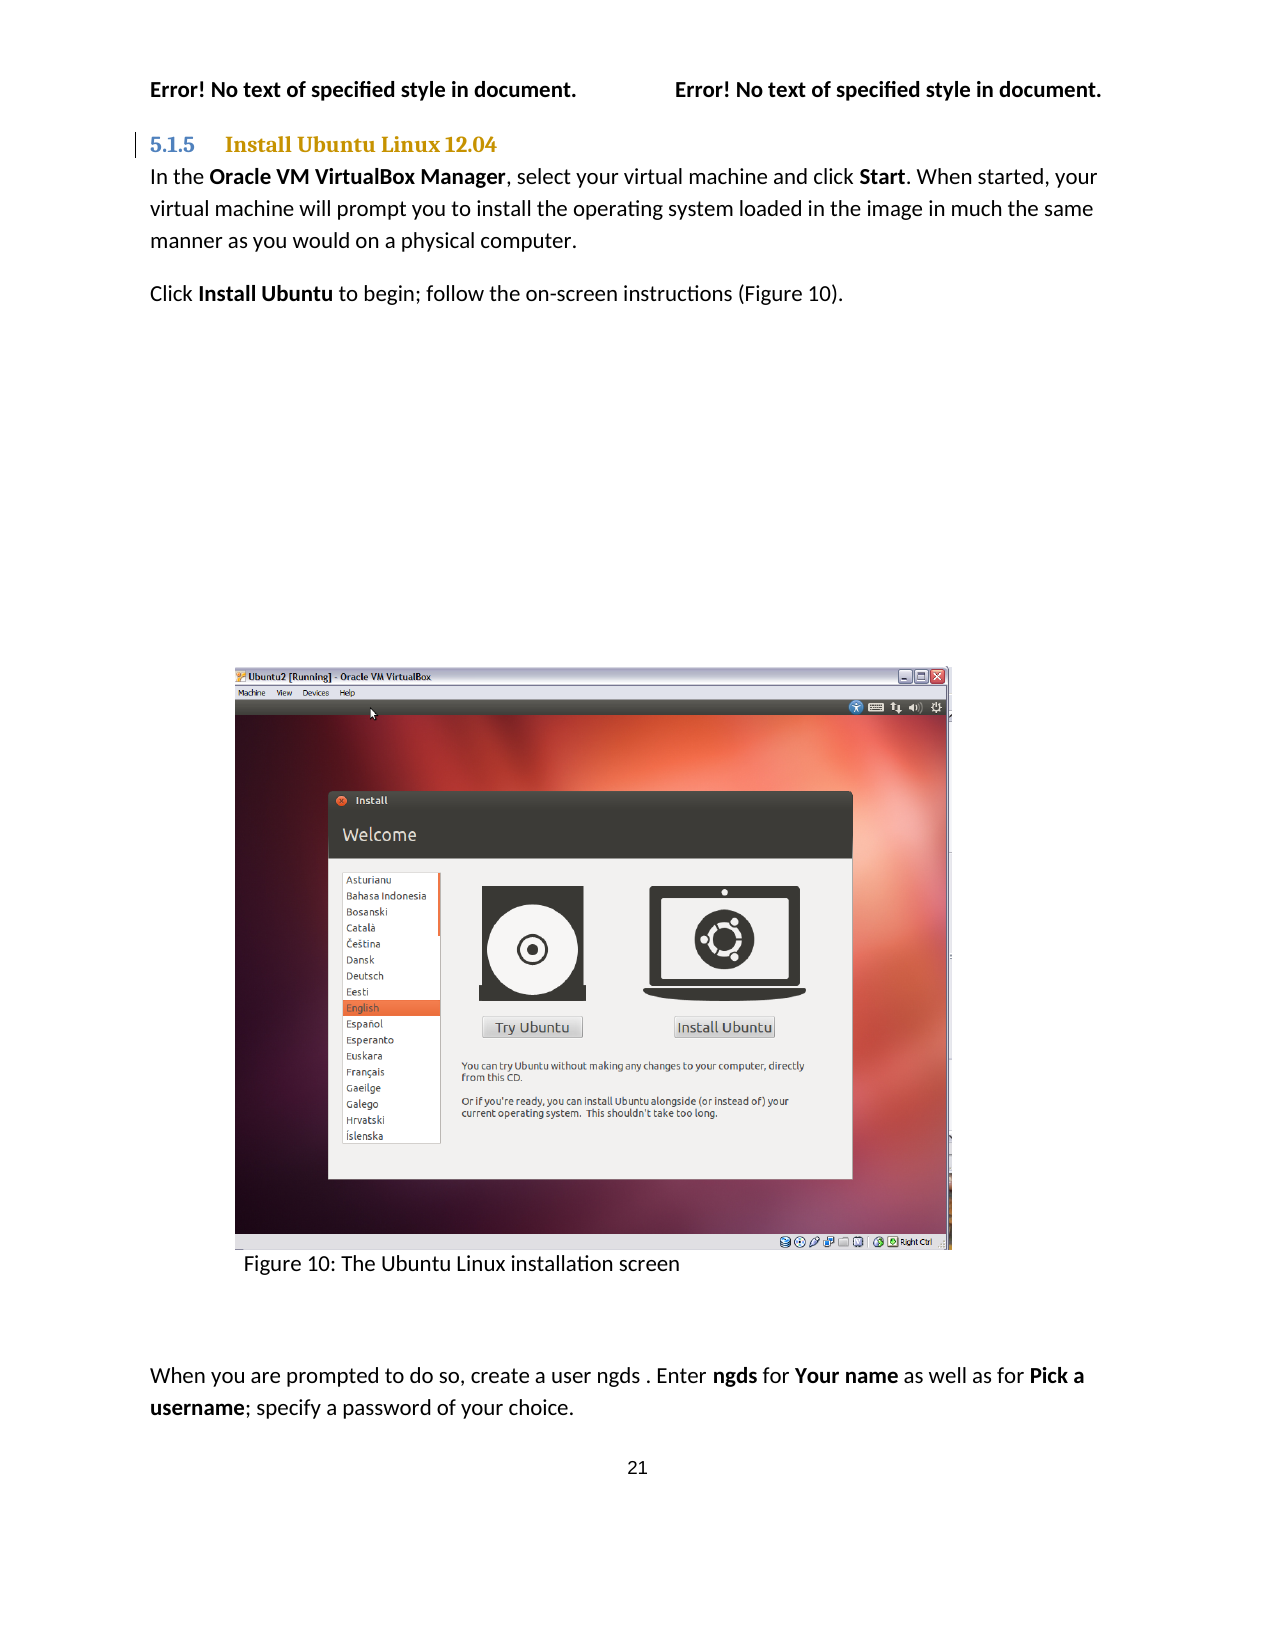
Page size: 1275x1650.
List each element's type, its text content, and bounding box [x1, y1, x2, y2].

subtitle Install Ubuntu Linux 12.04 [150, 132, 1125, 158]
text Click Install Ubuntu to begin; follow the on-screen instructions (Figure 10). [150, 279, 1125, 308]
text In the Oracle VM VirtualBox Manager, select your virtual machine and click Start. When started, your virtual machine will prompt you to install the operating system loaded in the image in much the same manner as you would on a physical computer. [150, 162, 1125, 254]
picture [235, 666, 952, 1250]
text When you are prompted to do so, create a user ngds . Enter ngds for Your name as well as for Pick a username; specify a password of your choice. [150, 1361, 1125, 1421]
